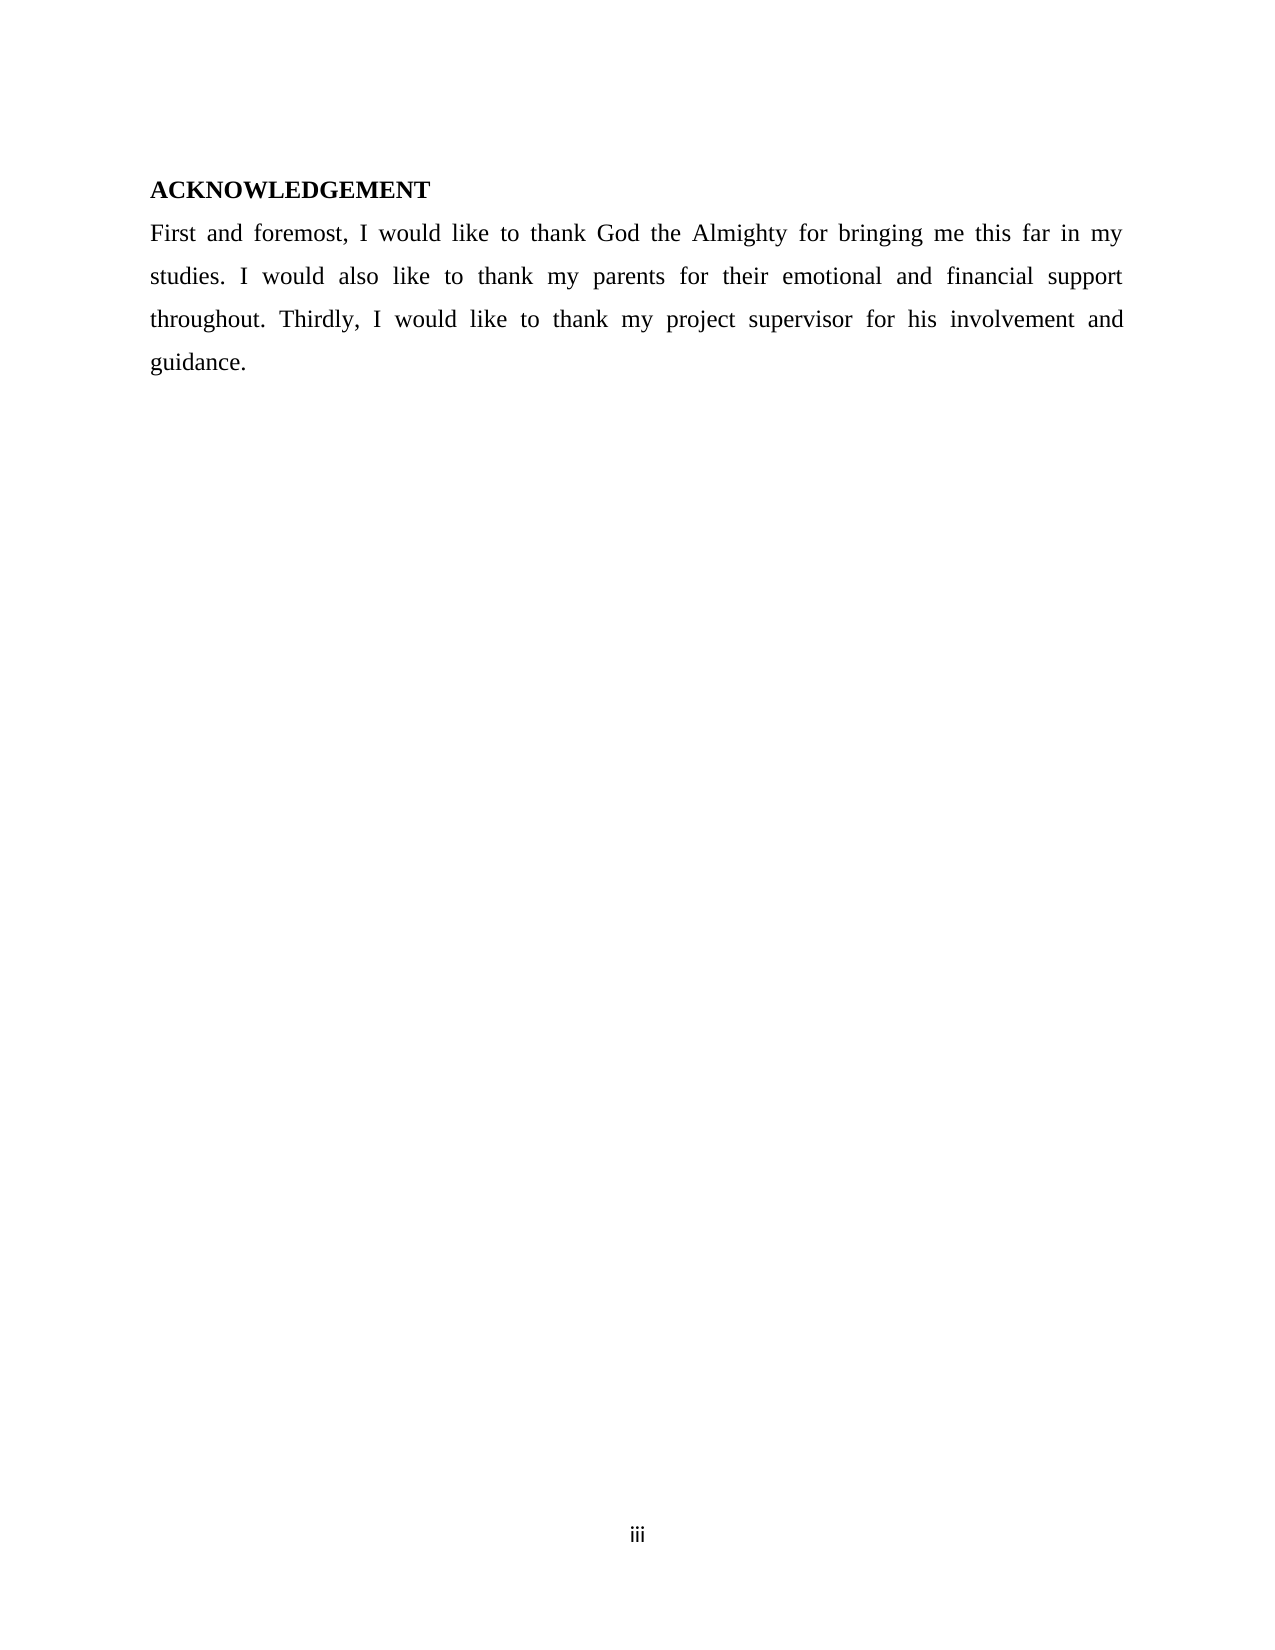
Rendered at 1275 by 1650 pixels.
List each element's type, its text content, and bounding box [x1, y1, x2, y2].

subtitle ACKNOWLEDGEMENT [150, 175, 1125, 204]
text First and foremost, I would like to thank God the Almighty for bringing me this far in my studies. I would also like to thank my parents for their emotional and financial support throughout. Thirdly, I would like to thank my project supervisor for his involvement and guidance. [150, 218, 1125, 376]
